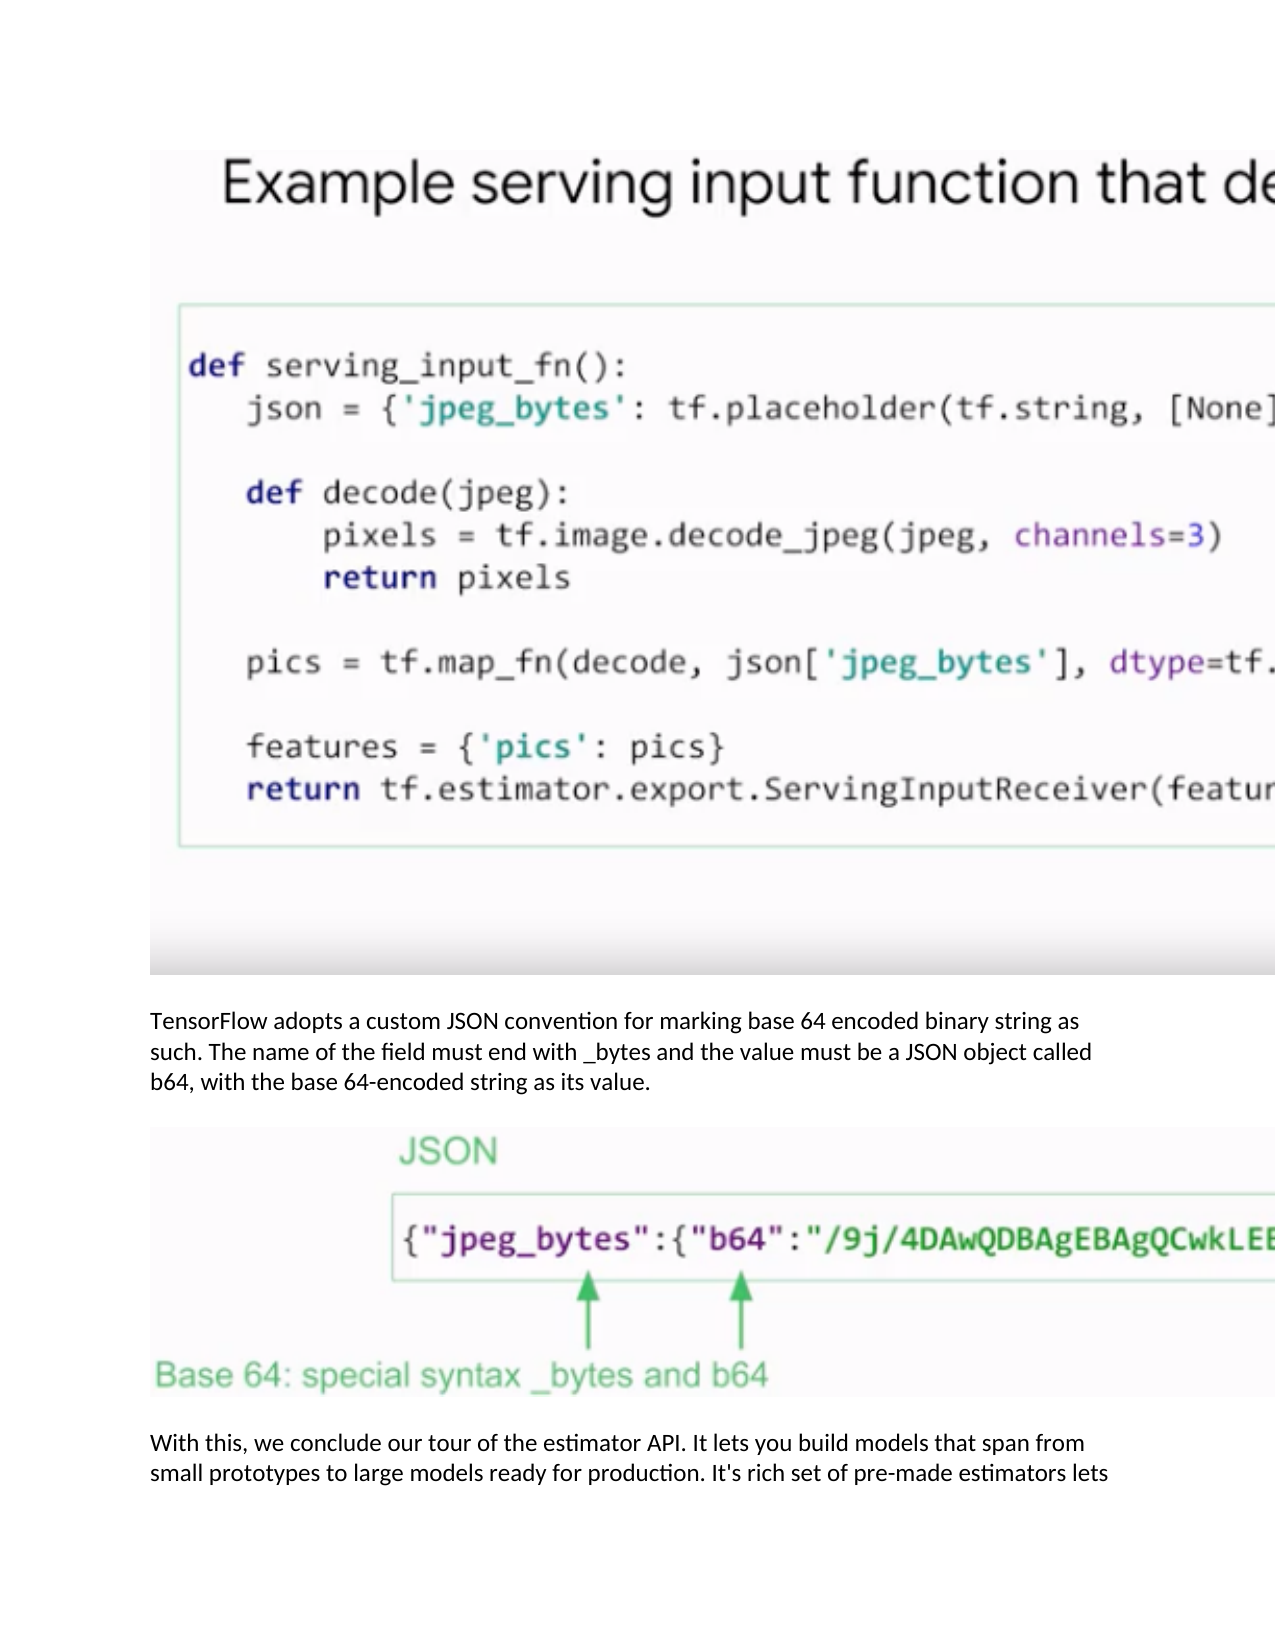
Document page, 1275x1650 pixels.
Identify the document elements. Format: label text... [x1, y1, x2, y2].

text TensorFlow adopts a custom JSON convention for marking base 64 encoded binary string as such. The name of the field must end with _bytes and the value must be a JSON object called b64, with the base 64-encoded string as its value. [150, 1006, 1125, 1097]
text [150, 1427, 1125, 1488]
picture [150, 150, 1275, 975]
picture [150, 1127, 1275, 1397]
